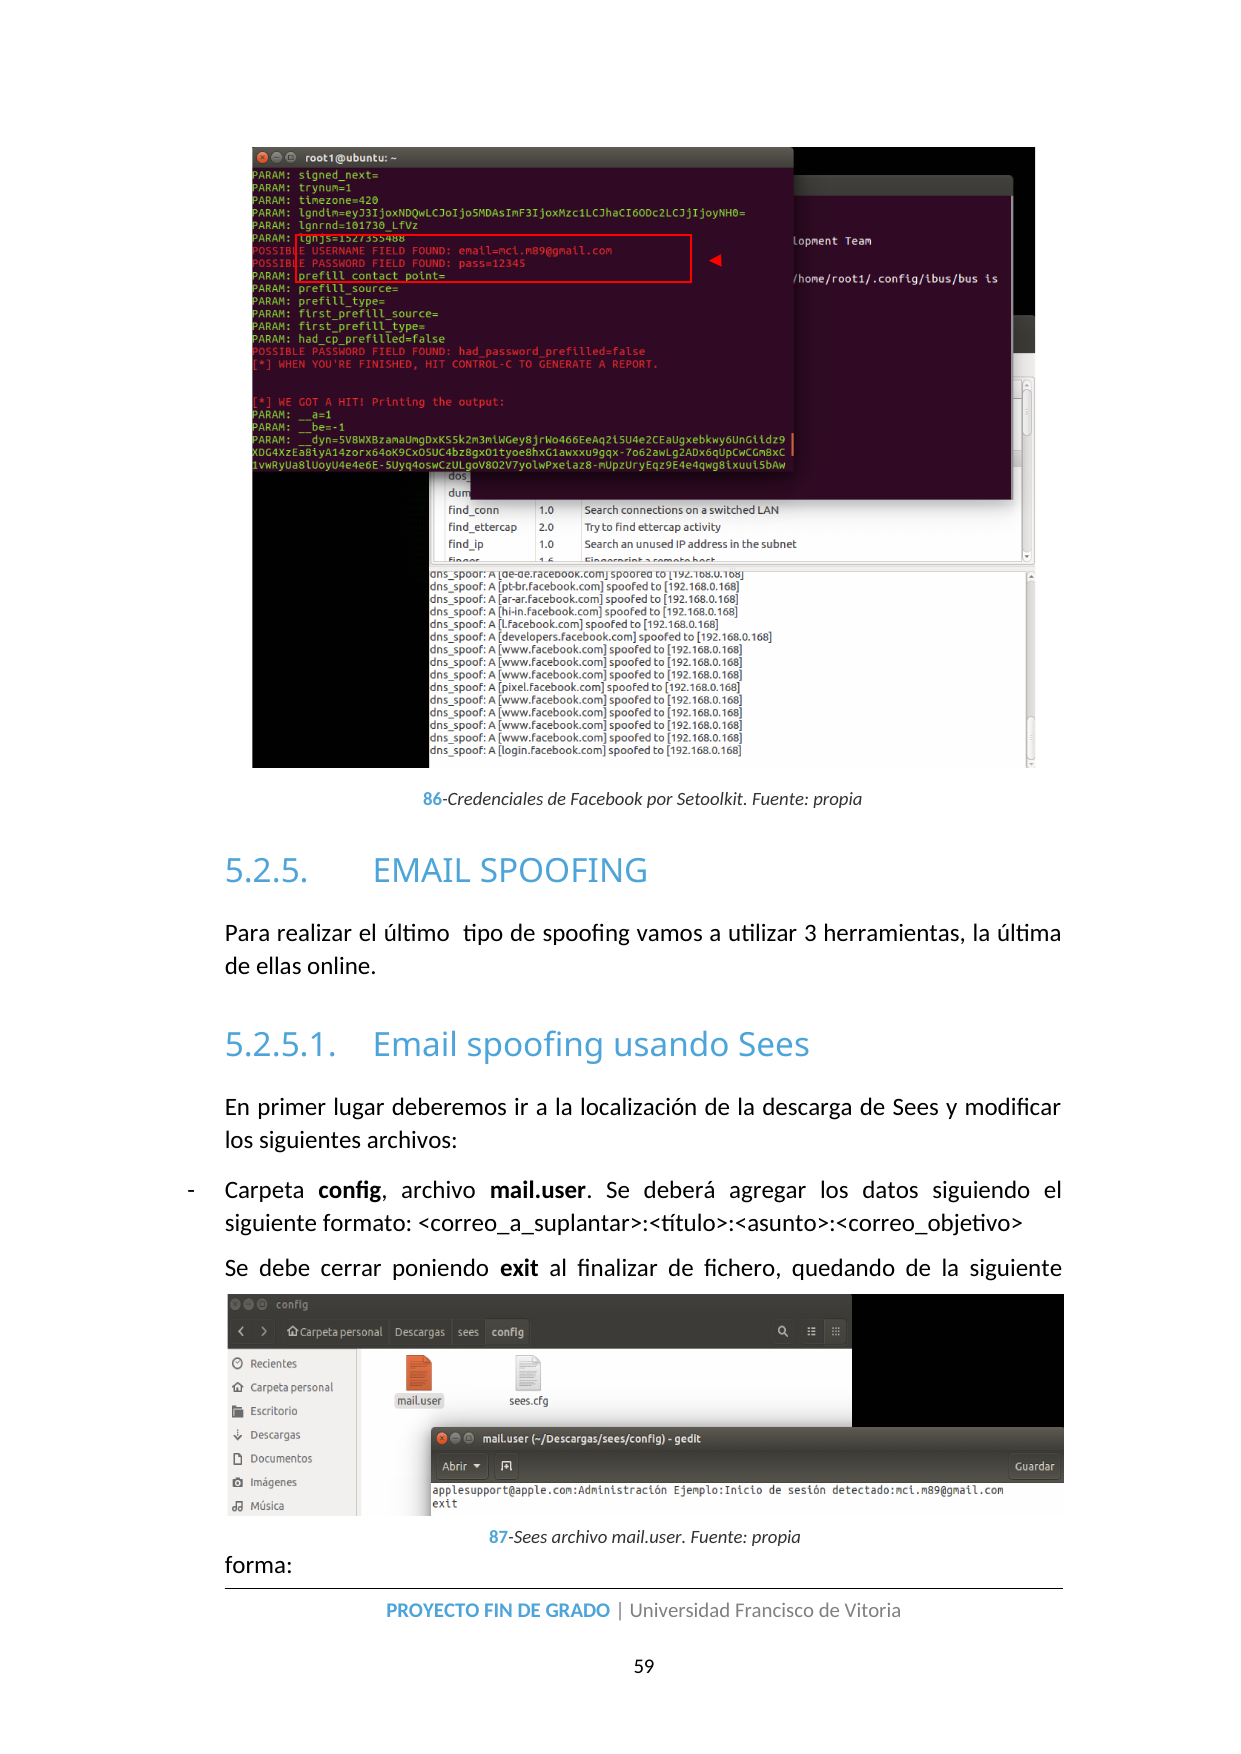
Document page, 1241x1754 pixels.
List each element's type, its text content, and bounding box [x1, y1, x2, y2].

text 86-Credenciales de Facebook por Setoolkit. Fuente: propia [224, 787, 1063, 809]
list Carpeta config, archivo mail.user. Se deberá agregar los datos siguiendo el siguiente formato: <correo_a_suplantar>:<título>:<asunto>:<correo_objetivo> [187, 1174, 1063, 1237]
text En primer lugar deberemos ir a la localización de la descarga de Sees y modificar los siguientes archivos: [224, 1091, 1063, 1155]
subtitle EMAIL SPOOFING [224, 847, 1063, 892]
subtitle Email spoofing usando Sees [224, 1021, 1063, 1066]
text Para realizar el último tipo de spoofing vamos a utilizar 3 herramientas, la última de ellas online. [224, 917, 1063, 981]
picture [227, 1294, 1064, 1516]
picture [252, 147, 1036, 768]
